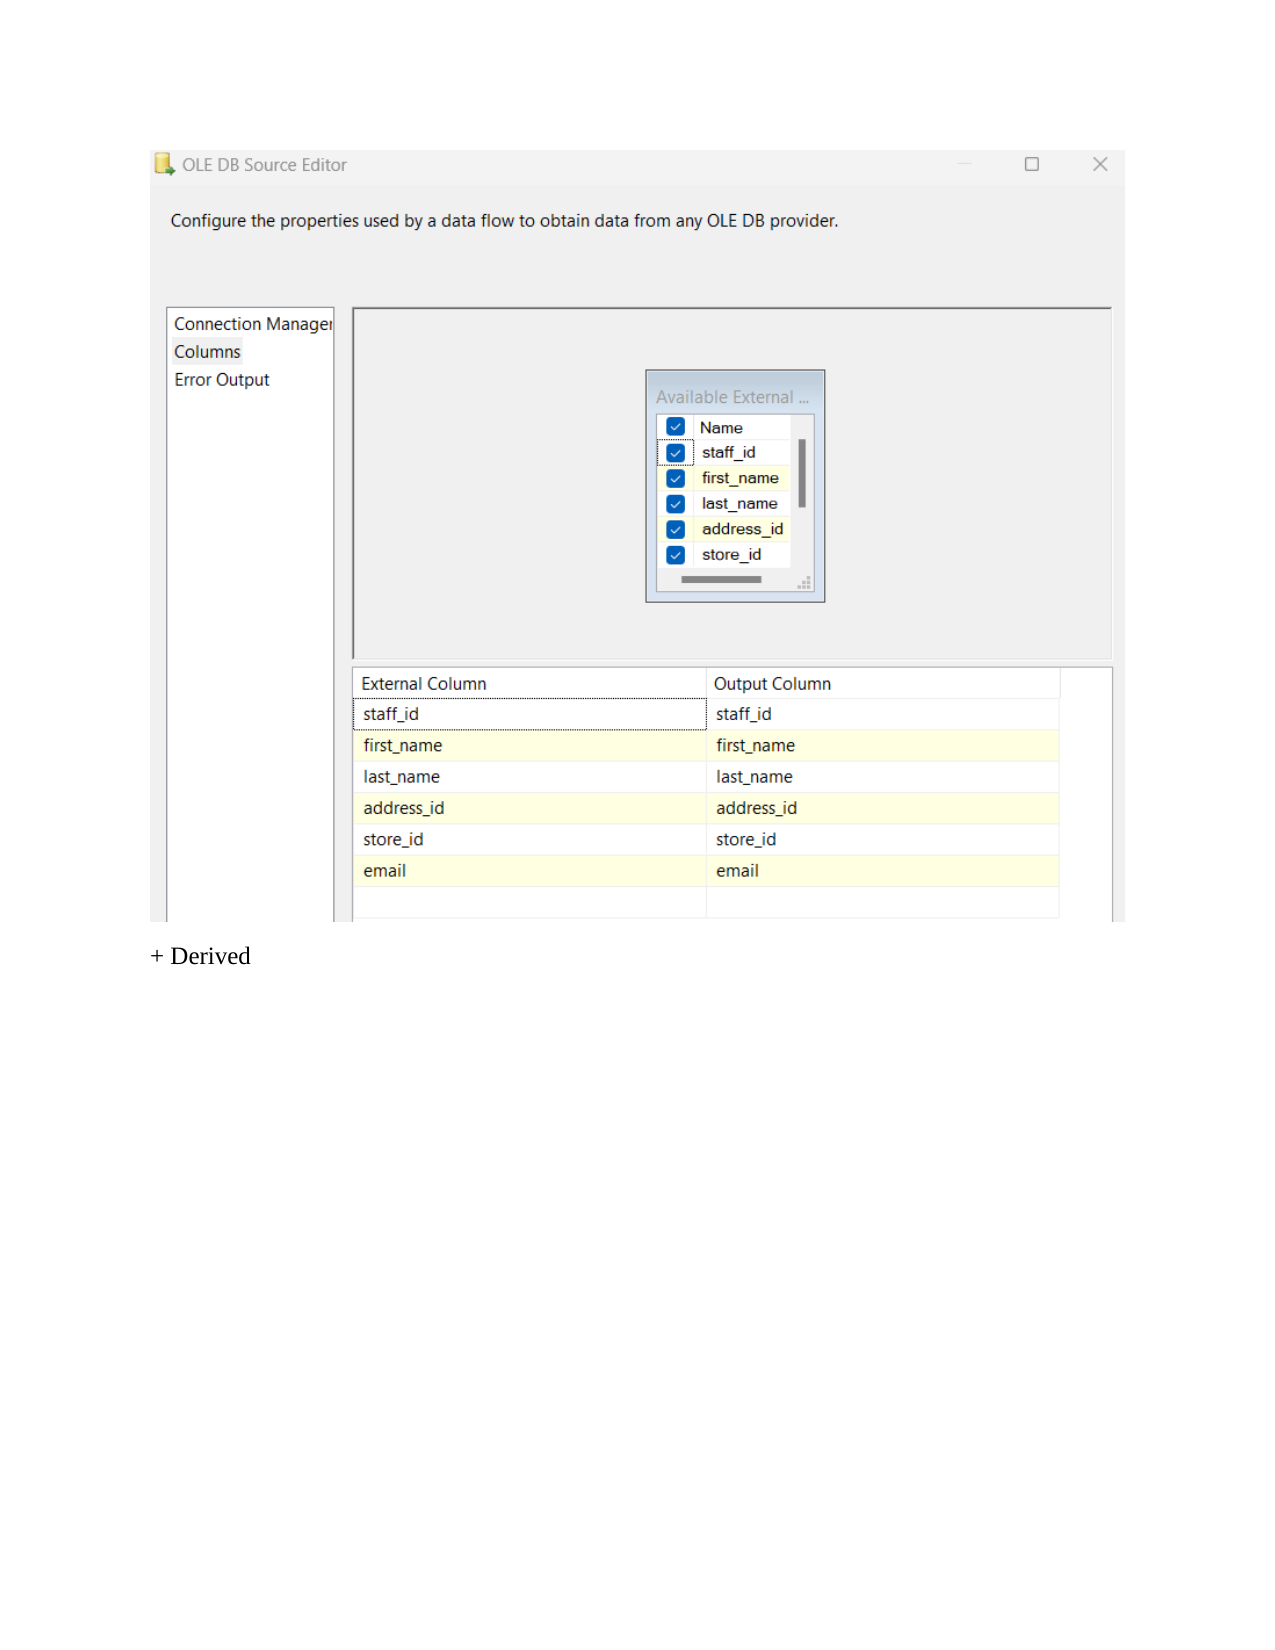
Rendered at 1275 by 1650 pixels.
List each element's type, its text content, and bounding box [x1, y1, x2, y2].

text + Derived [150, 941, 1125, 970]
picture [150, 150, 1125, 922]
